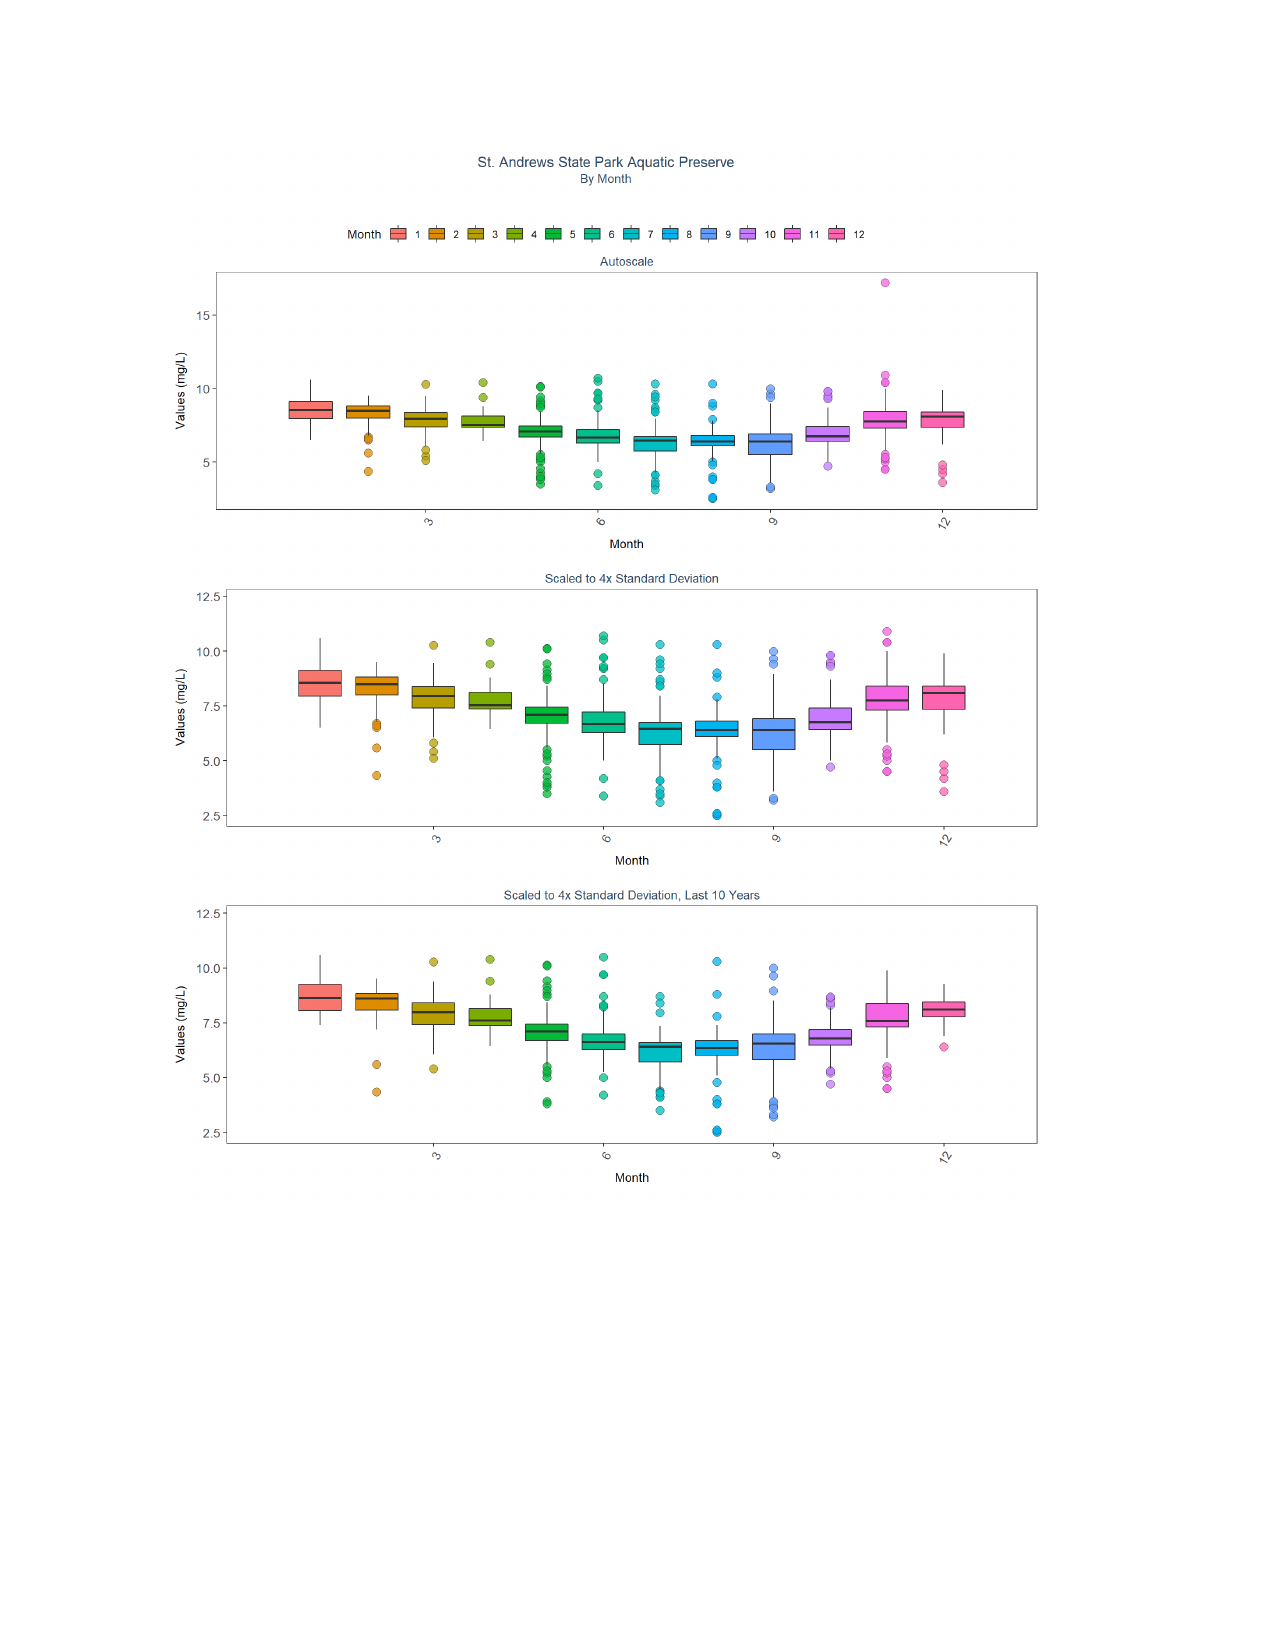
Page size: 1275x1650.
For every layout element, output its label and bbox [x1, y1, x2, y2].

picture [168, 150, 1044, 1200]
